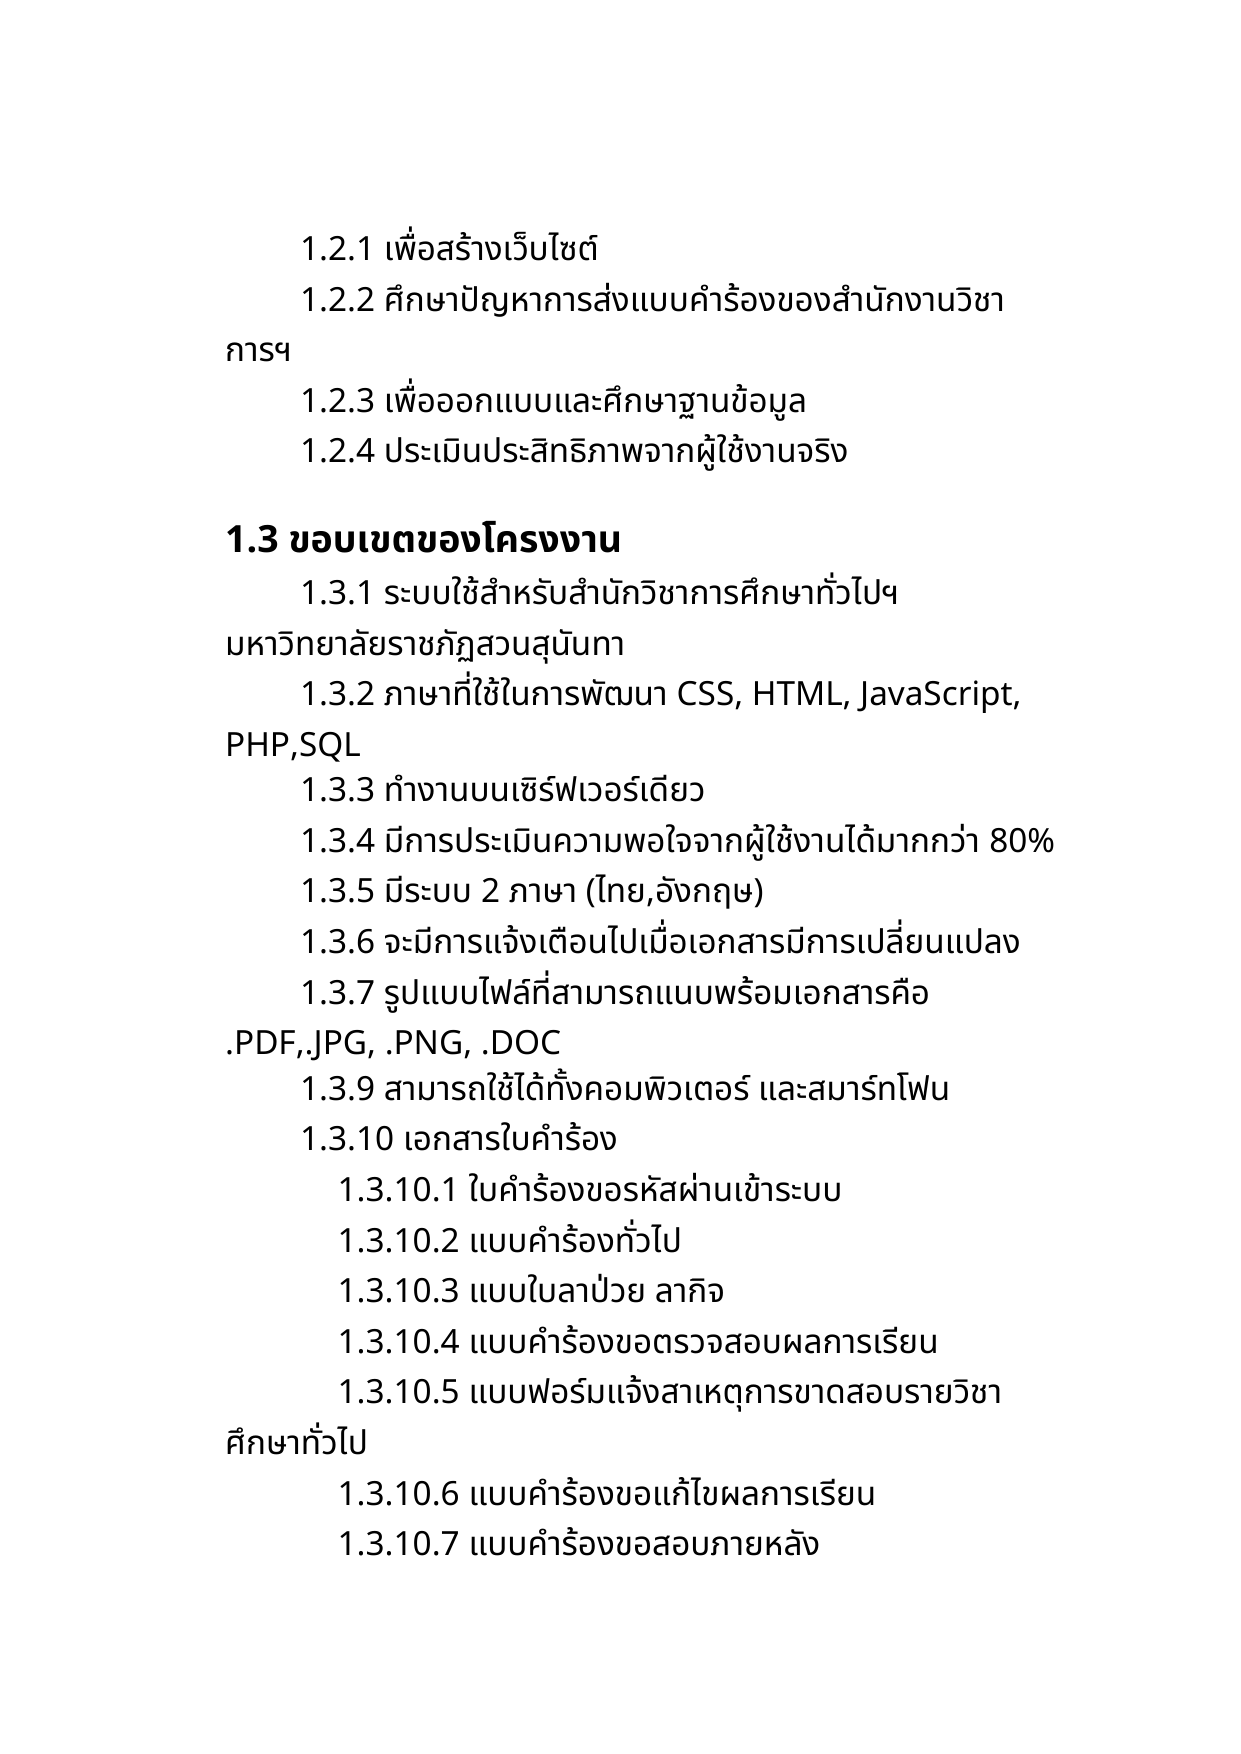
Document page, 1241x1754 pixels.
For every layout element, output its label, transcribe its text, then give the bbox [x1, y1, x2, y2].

text 1.3.10.6 แบบคำร้องขอแก้ไขผลการเรียน [225, 1469, 1063, 1520]
text 1.3.10.3 แบบใบลาป่วย ลากิจ [225, 1267, 1063, 1318]
text 1.3.10 เอกสารใบคำร้อง [225, 1115, 1063, 1166]
text 1.3.2 ภาษาที่ใช้ในการพัฒนา CSS, HTML, JavaScript, PHP,SQL [225, 670, 1063, 766]
text 1.2.1 เพื่อสร้างเว็บไซต์ [225, 225, 1063, 276]
text 1.3.6 จะมีการแจ้งเตือนไปเมื่อเอกสารมีการเปลี่ยนแปลง [225, 918, 1063, 968]
text 1.2.2 ศึกษาปัญหาการส่งแบบคำร้องของสำนักงานวิชาการฯ [225, 276, 1063, 377]
text 1.3.3 ทำงานบนเซิร์ฟเวอร์เดียว [225, 766, 1063, 817]
text 1.3.10.1 ใบคำร้องขอรหัสผ่านเข้าระบบ [225, 1166, 1063, 1216]
text 1.3.10.7 แบบคำร้องขอสอบภายหลัง [225, 1520, 1063, 1571]
text 1.3.7 รูปแบบไฟล์ที่สามารถแนบพร้อมเอกสารคือ .PDF,.JPG, .PNG, .DOC [225, 968, 1063, 1064]
text 1.2.3 เพื่อออกแบบและศึกษาฐานข้อมูล [225, 377, 1063, 427]
text 1.3.5 มีระบบ 2 ภาษา (ไทย,อังกฤษ) [225, 867, 1063, 918]
text 1.3.10.4 แบบคำร้องขอตรวจสอบผลการเรียน [225, 1318, 1063, 1368]
text 1.3.10.5 แบบฟอร์มแจ้งสาเหตุการขาดสอบรายวิชาศึกษาทั่วไป [225, 1368, 1063, 1469]
text 1.3.9 สามารถใช้ได้ทั้งคอมพิวเตอร์ และสมาร์ทโฟน [225, 1064, 1063, 1115]
text 1.3.4 มีการประเมินความพอใจจากผู้ใช้งานได้มากกว่า 80% [225, 817, 1063, 867]
text 1.3 ขอบเขตของโครงงาน [225, 512, 1063, 569]
text 1.3.1 ระบบใช้สำหรับสำนักวิชาการศึกษาทั่วไปฯ มหาวิทยาลัยราชภัฏสวนสุนันทา [225, 569, 1063, 670]
text 1.3.10.2 แบบคำร้องทั่วไป [225, 1216, 1063, 1267]
text 1.2.4 ประเมินประสิทธิภาพจากผู้ใช้งานจริง [225, 427, 1087, 478]
